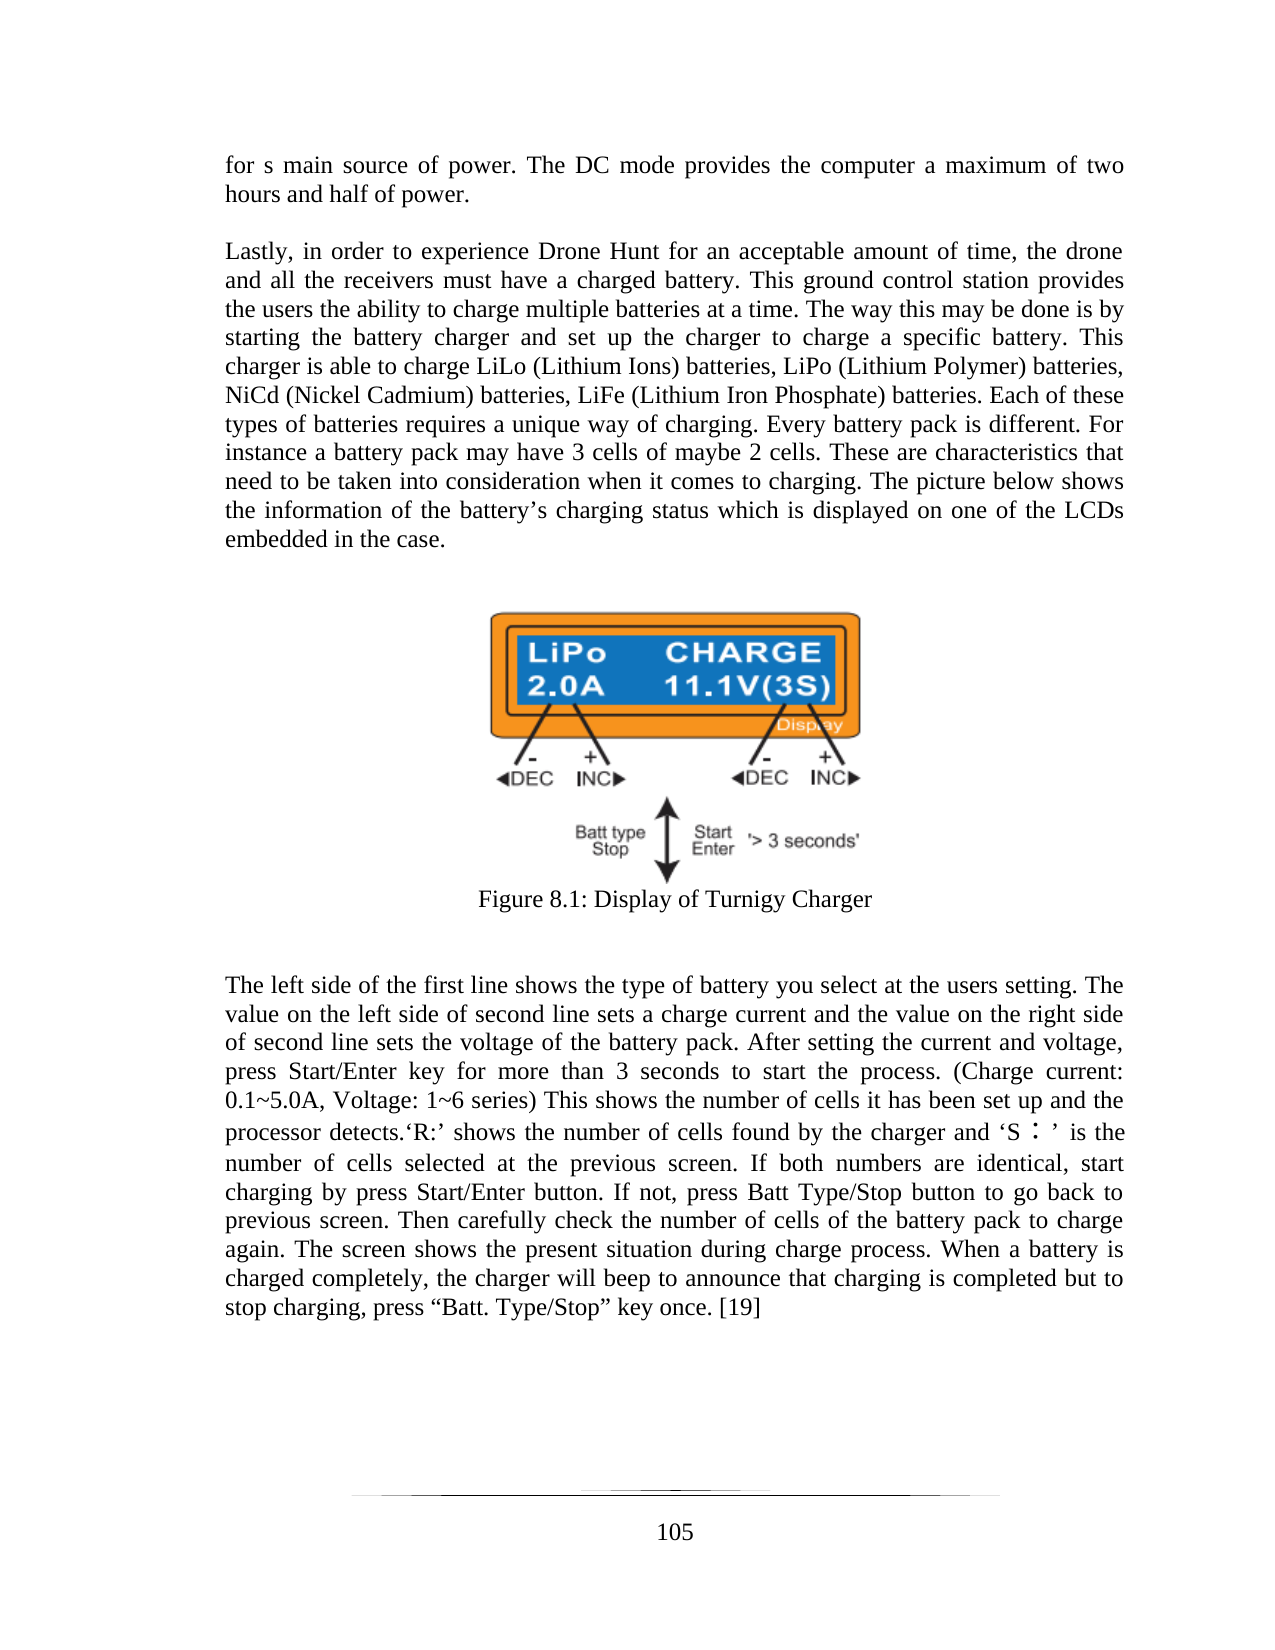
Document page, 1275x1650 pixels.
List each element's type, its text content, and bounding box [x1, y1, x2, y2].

text Lastly, in order to experience Drone Hunt for an acceptable amount of time, the drone and all the receivers must have a charged battery. This ground control station provides the users the ability to charge multiple batteries at a time. The way this may be done is by starting the battery charger and set up the charger to charge a specific battery. This charger is able to charge LiLo (Lithium Ions) batteries, LiPo (Lithium Polymer) batteries, NiCd (Nickel Cadmium) batteries, LiFe (Lithium Iron Phosphate) batteries. Each of these types of batteries requires a unique way of charging. Every battery pack is different. For instance a battery pack may have 3 cells of maybe 2 cells. These are characteristics that need to be taken into consideration when it comes to charging. The picture below shows the information of the battery’s charging status which is displayed on one of the LCDs embedded in the case. [225, 236, 1125, 552]
text Figure 8.1: Display of Turnigy Charger [225, 884, 1125, 912]
picture [485, 610, 865, 884]
text The left side of the first line shows the type of battery you select at the users setting. The value on the left side of second line sets a charge current and the value on the right side of second line sets the voltage of the battery pack. After setting the current and voltage, press Start/Enter key for more than 3 seconds to start the process. (Charge current: 0.1~5.0A, Voltage: 1~6 series) This shows the number of cells it has been set up and the processor detects.‘R:’ shows the number of cells found by the charger and ‘S：’ is the number of cells selected at the previous screen. If both numbers are identical, start charging by press Start/Enter button. If not, press Batt Type/Stop button to go back to previous screen. Then carefully check the number of cells of the battery pack to charge again. The screen shows the present situation during charge process. When a battery is charged completely, the charger will beep to announce that charging is completed but to stop charging, press “Batt. Type/Stop” key once. [19] [225, 970, 1125, 1320]
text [225, 150, 1125, 207]
